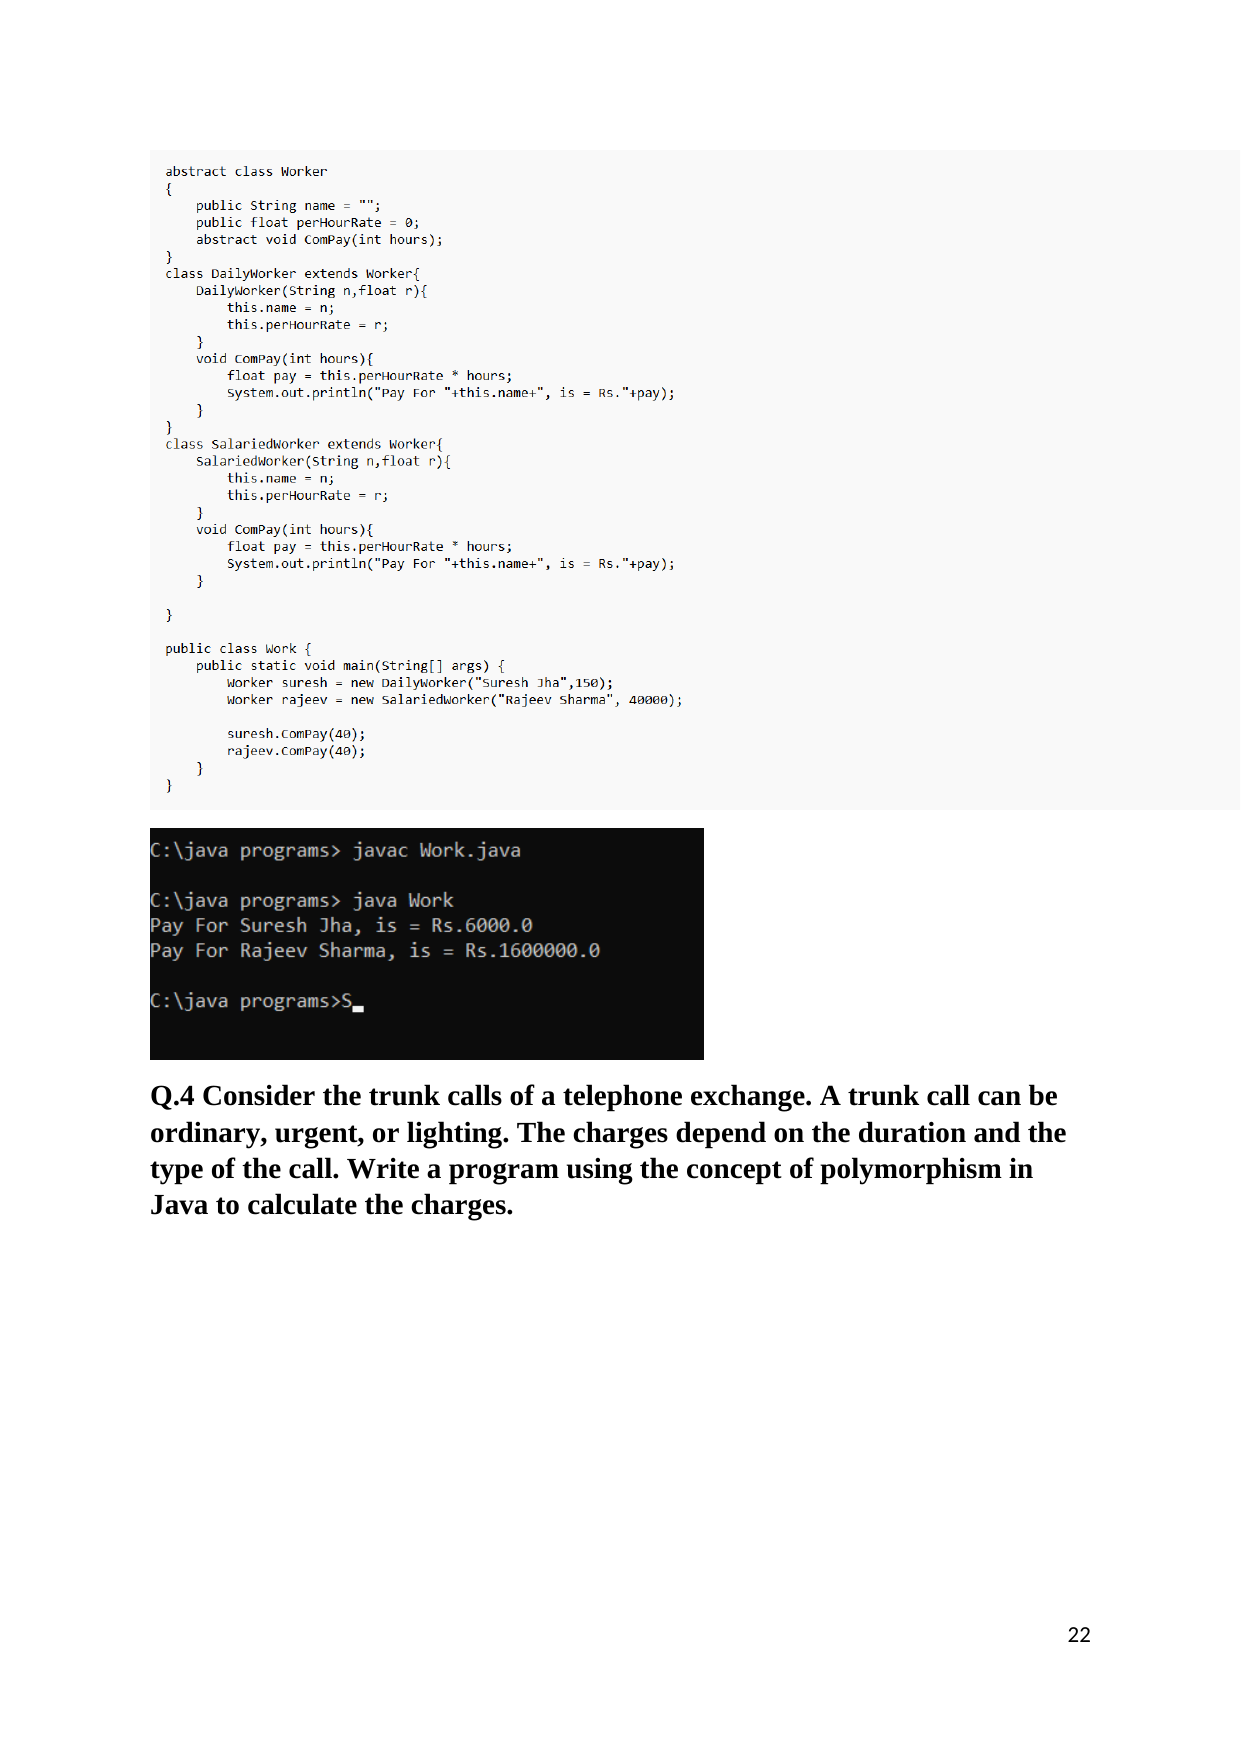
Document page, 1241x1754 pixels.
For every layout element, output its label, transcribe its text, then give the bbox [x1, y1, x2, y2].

picture [150, 828, 704, 1060]
text Q.4 Consider the trunk calls of a telephone exchange. A trunk call can be ordinary, urgent, or lighting. The charges depend on the duration and the type of the call. Write a program using the concept of polymorphism in Java to calculate the charges. [150, 1078, 1098, 1221]
picture [150, 150, 1241, 810]
